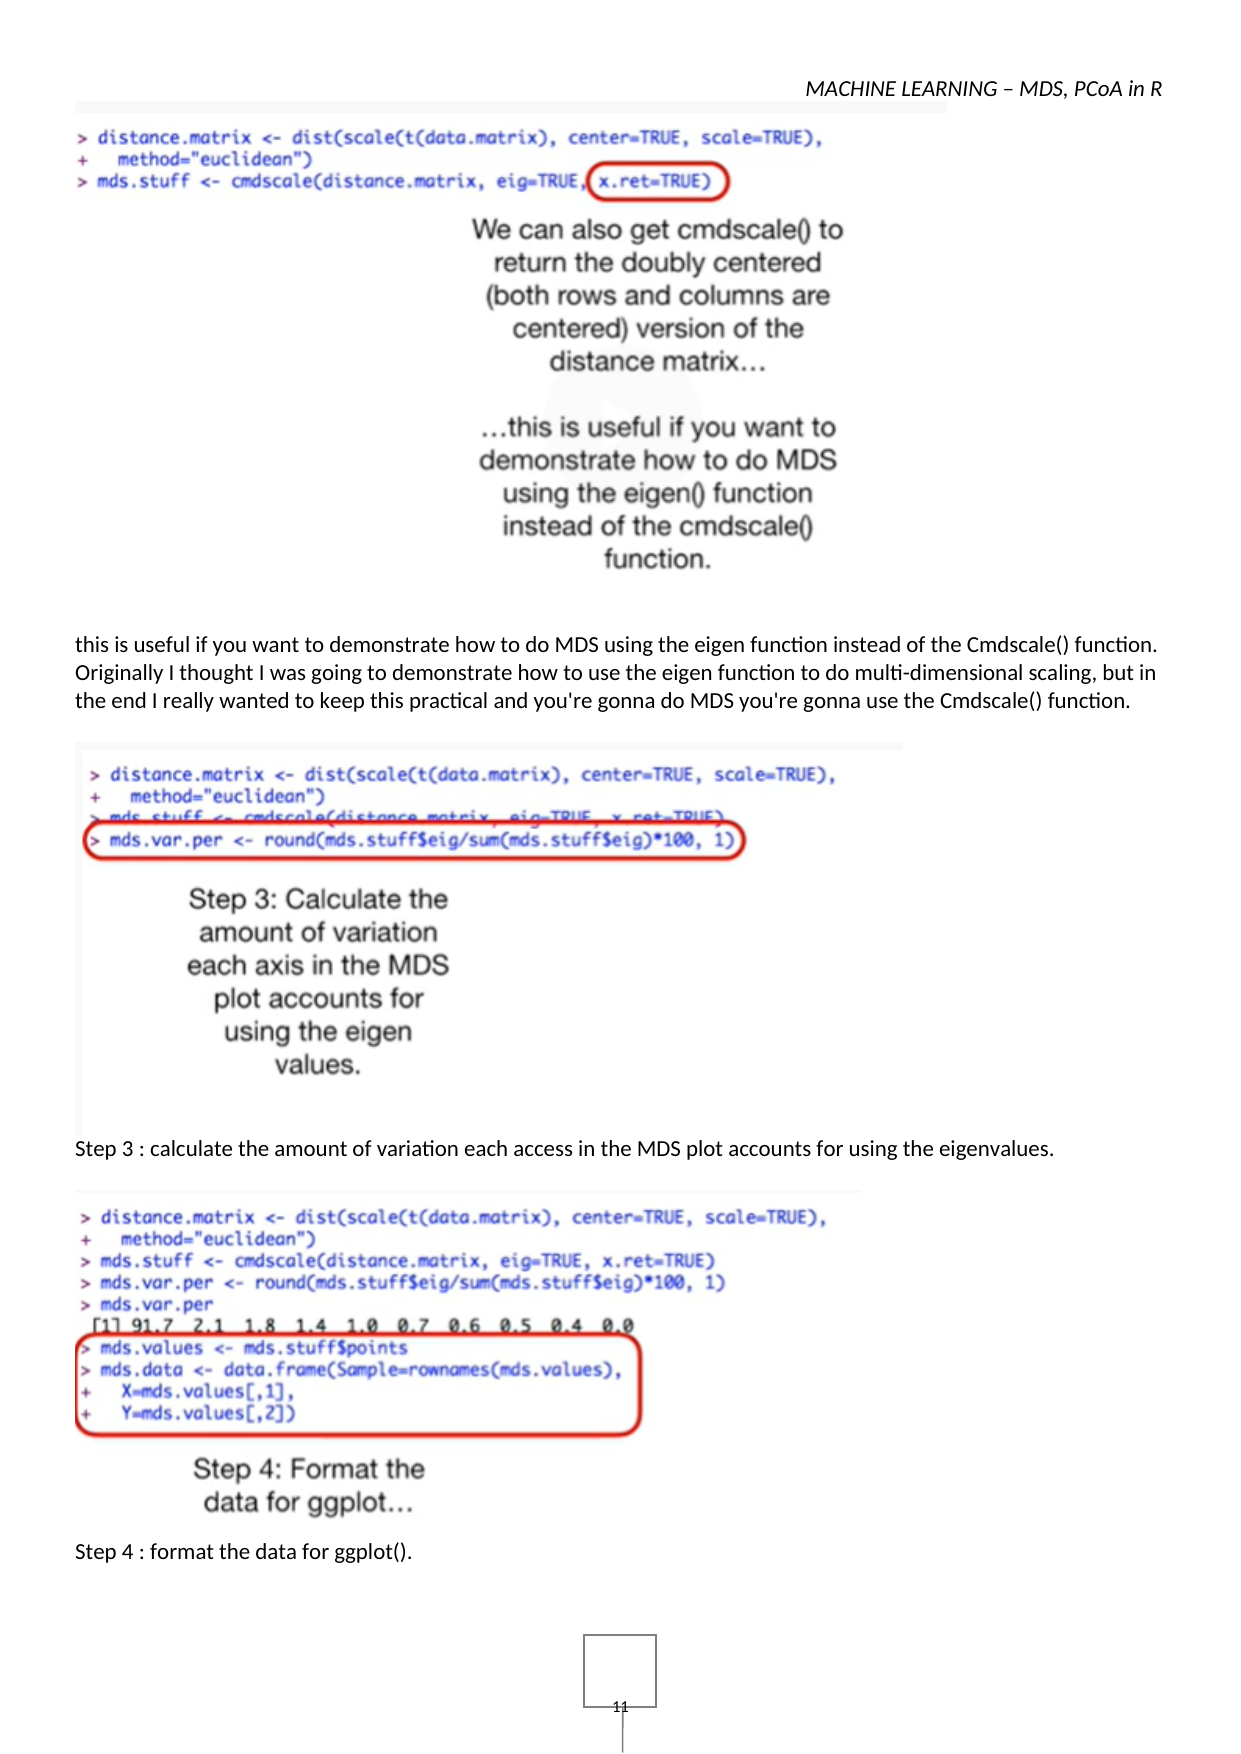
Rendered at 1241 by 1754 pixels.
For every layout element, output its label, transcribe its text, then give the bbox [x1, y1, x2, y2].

text Step 3 : calculate the amount of variation each access in the MDS plot accounts for using the eigenvalues. [75, 1134, 1165, 1162]
picture [75, 101, 947, 630]
picture [75, 1190, 862, 1538]
text this is useful if you want to demonstrate how to do MDS using the eigen function instead of the Cmdscale() function. [75, 630, 1165, 658]
text Step 4 : format the data for ggplot(). [75, 1537, 1165, 1565]
picture [75, 742, 904, 1135]
text Originally I thought I was going to demonstrate how to use the eigen function to do multi-dimensional scaling, but in the end I really wanted to keep this practical and you're gonna do MDS you're gonna use the Cmdscale() function. [75, 658, 1165, 714]
